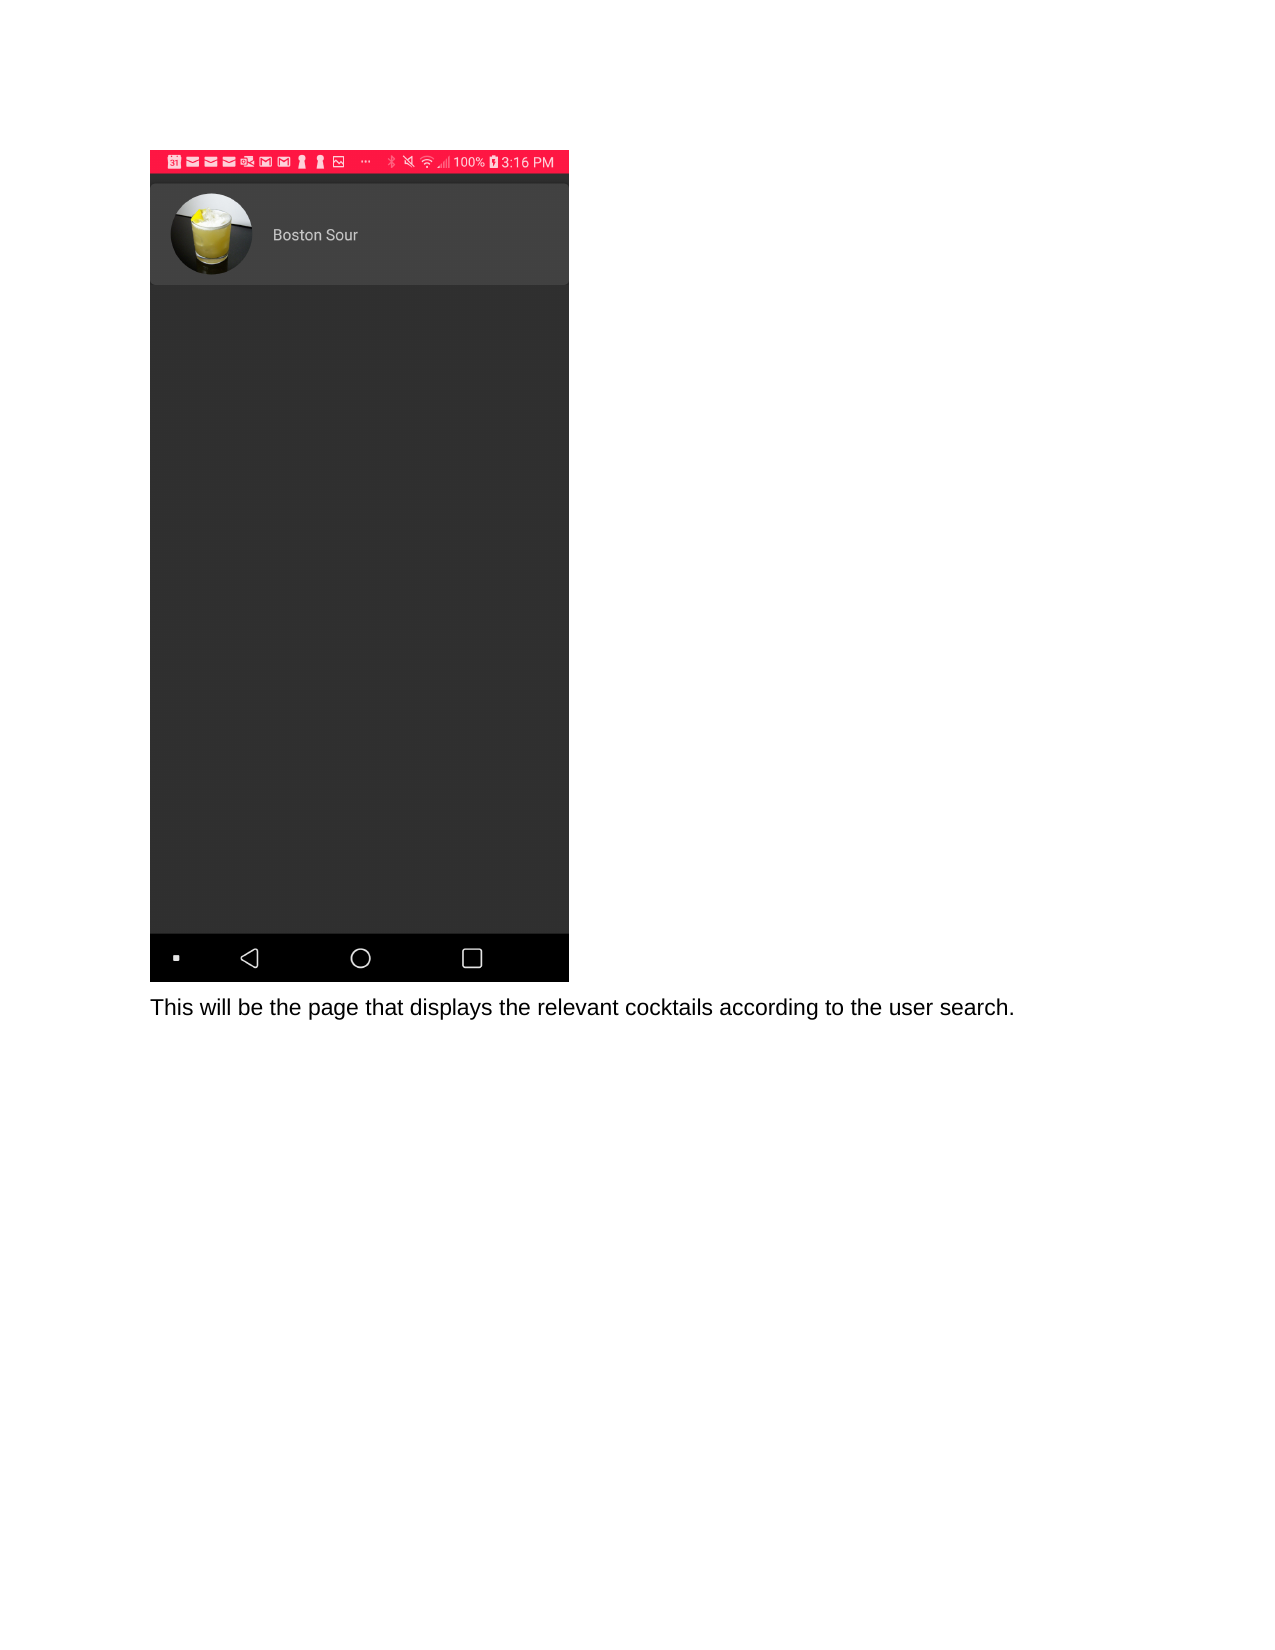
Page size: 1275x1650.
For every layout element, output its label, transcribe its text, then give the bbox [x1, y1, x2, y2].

text This will be the page that displays the relevant cocktails according to the user search. [150, 994, 1125, 1021]
picture [150, 150, 569, 982]
